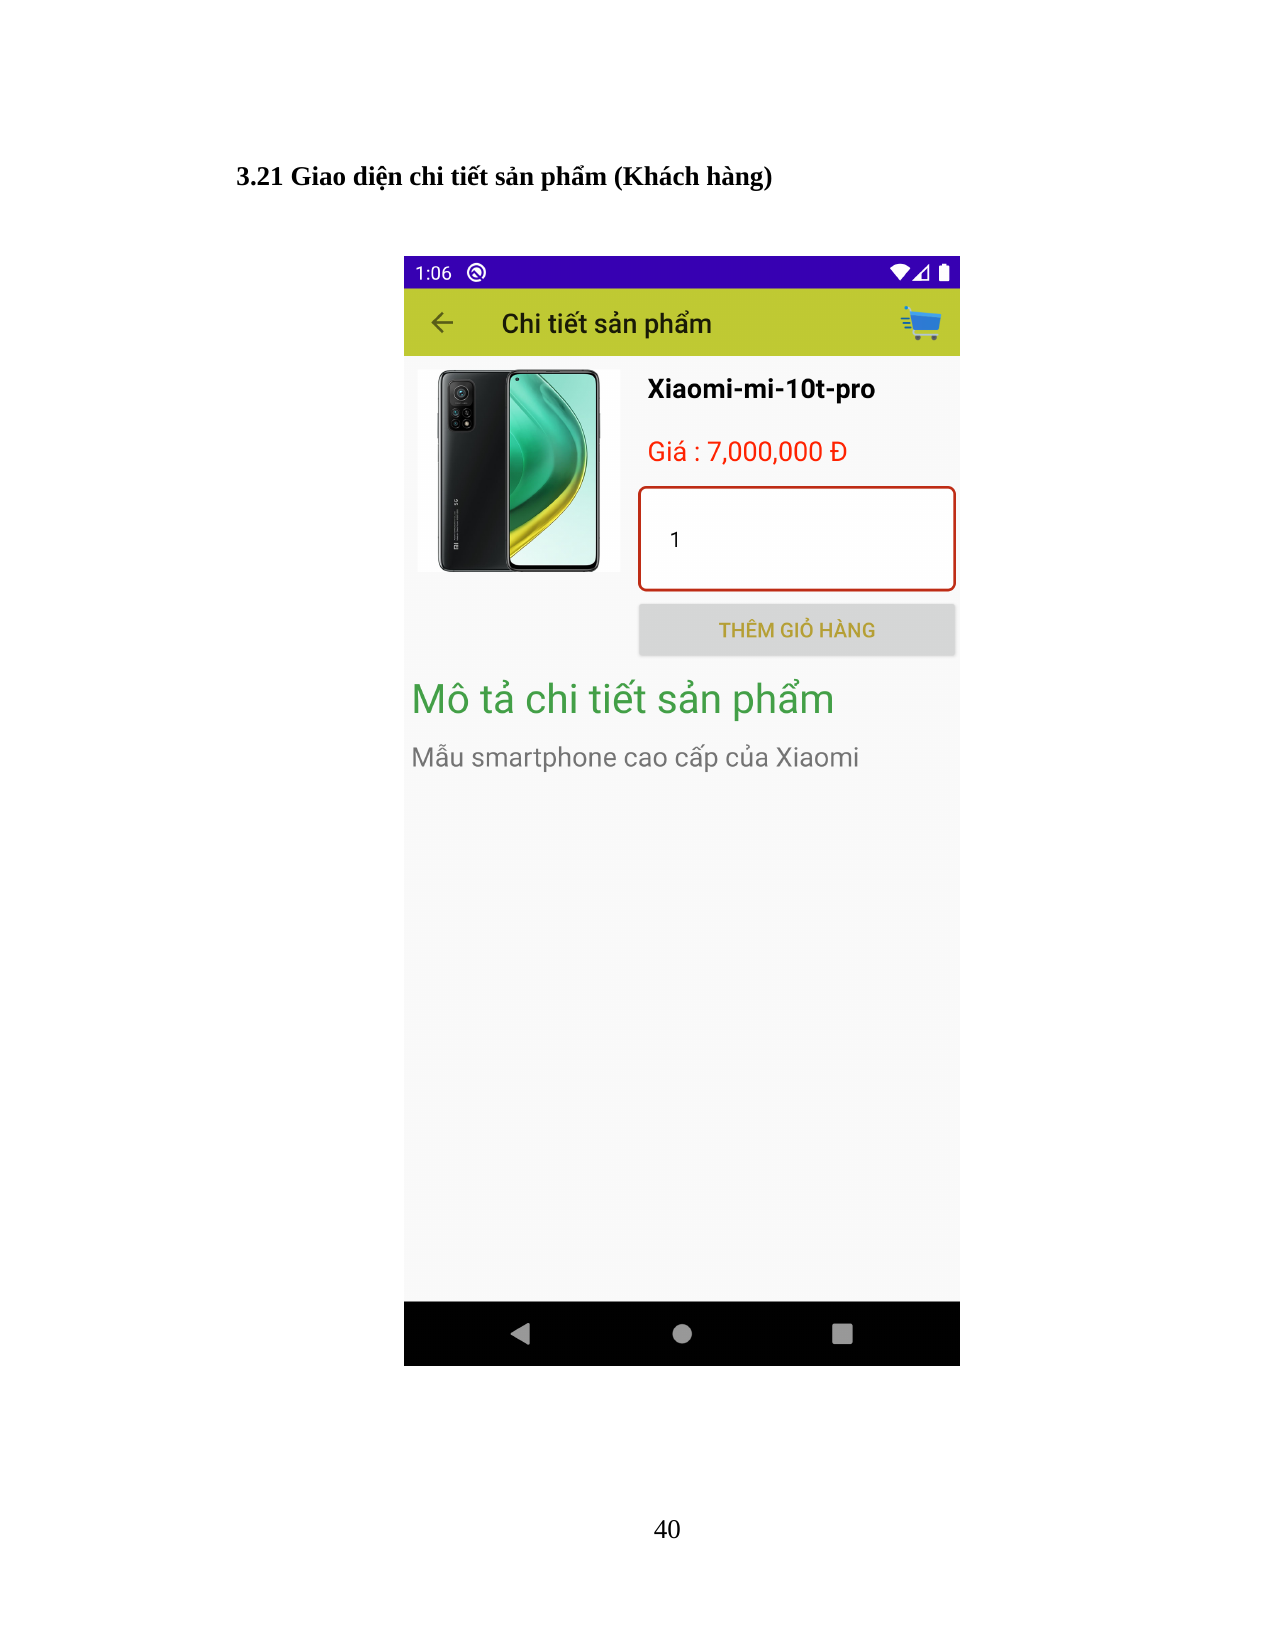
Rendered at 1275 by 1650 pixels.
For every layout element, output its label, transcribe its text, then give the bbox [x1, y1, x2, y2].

picture [404, 256, 960, 1366]
subtitle 3.21 Giao diện chi tiết sản phẩm (Khách hàng) [177, 160, 1157, 191]
